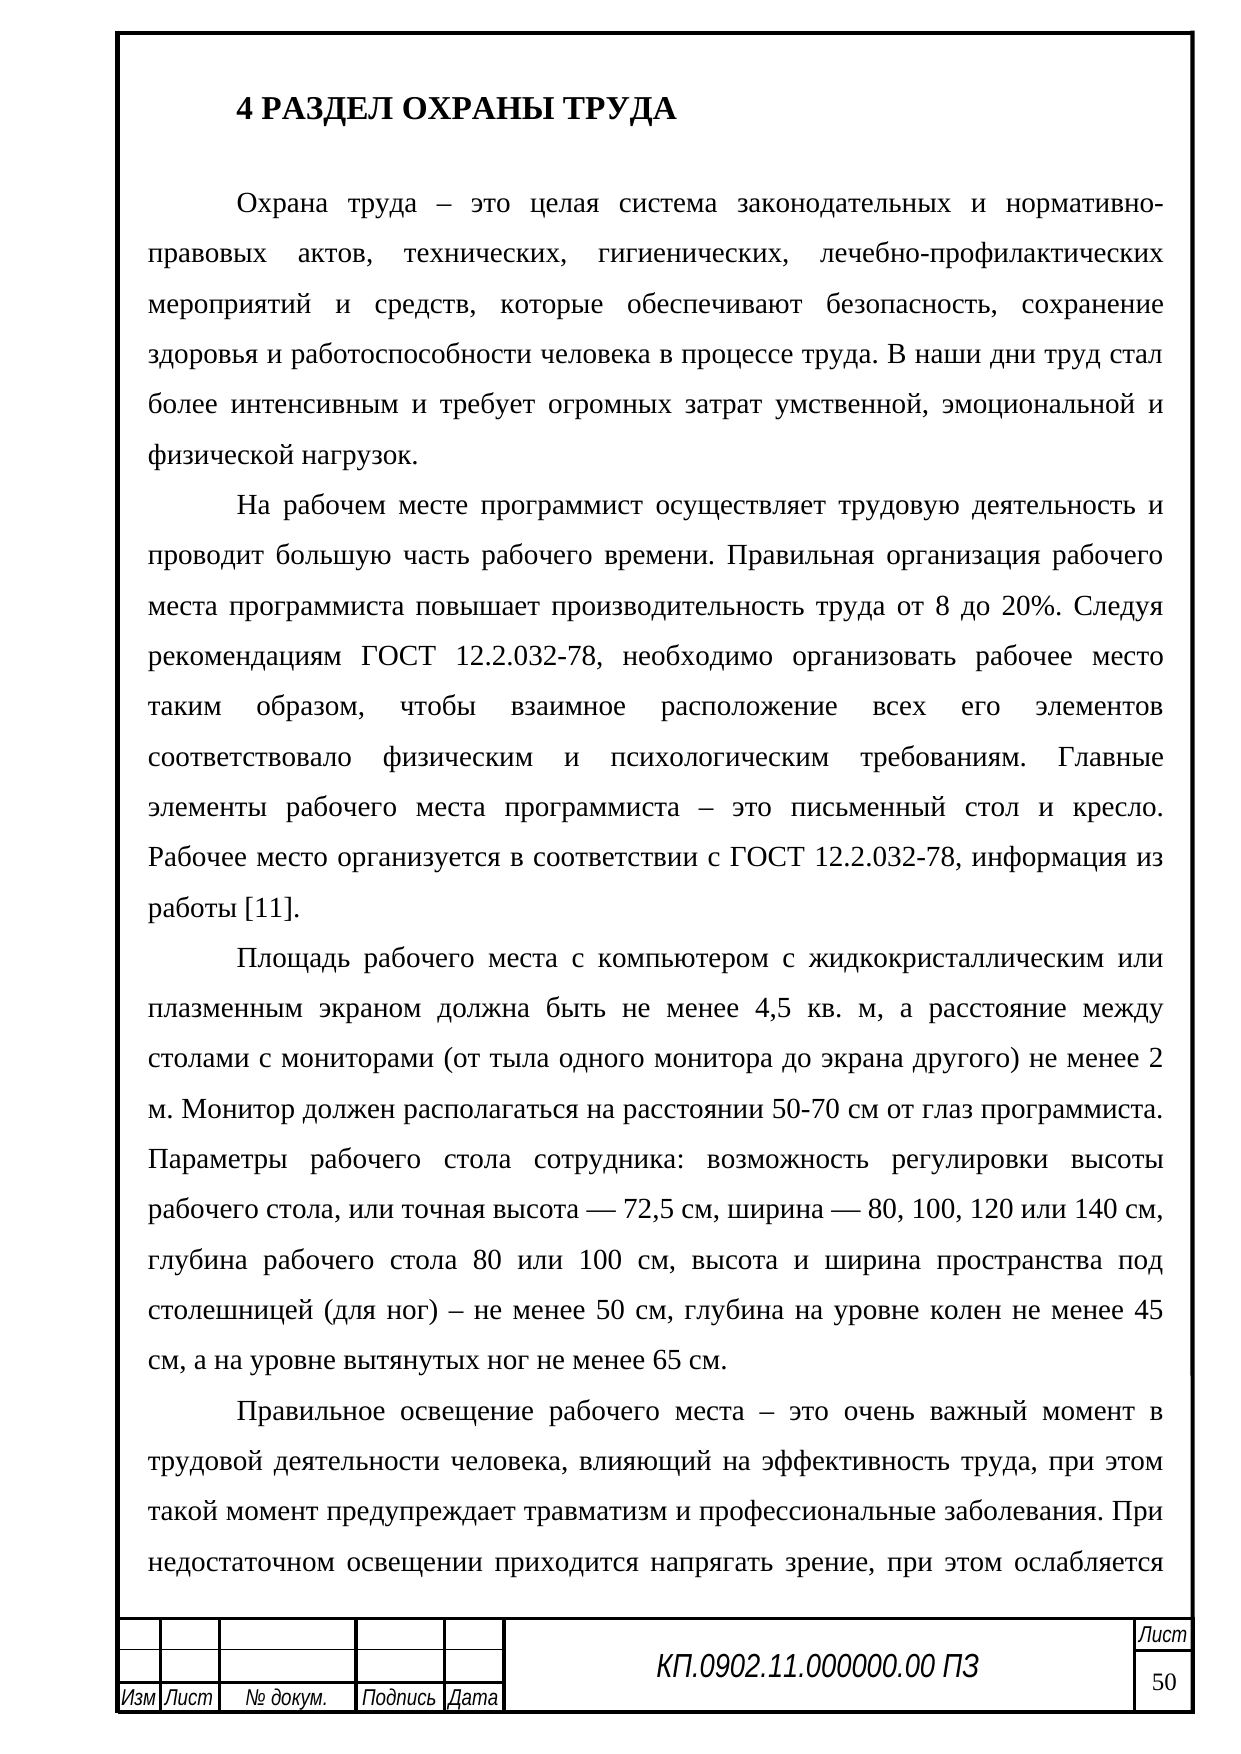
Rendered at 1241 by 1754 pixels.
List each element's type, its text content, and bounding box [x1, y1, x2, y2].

text На рабочем месте программист осуществляет трудовую деятельность и проводит большую часть рабочего времени. Правильная организация рабочего места программиста повышает производительность труда от 8 до 20%. Следуя рекомендациям ГОСТ 12.2.032-78, необходимо организовать рабочее место таким образом, чтобы взаимное расположение всех его элементов соответствовало физическим и психологическим требованиям. Главные элементы рабочего места программиста – это письменный стол и кресло. Рабочее место организуется в соответствии с ГОСТ 12.2.032-78, информация из работы [11]. [148, 487, 1164, 923]
text Охрана труда – это целая система законодательных и нормативно-правовых актов, технических, гигиенических, лечебно-профилактических мероприятий и средств, которые обеспечивают безопасность, сохранение здоровья и работоспособности человека в процессе труда. В наши дни труд стал более интенсивным и требует огромных затрат умственной, эмоциональной и физической нагрузок. [148, 185, 1164, 470]
text 4 Раздел охраны труда [236, 89, 1164, 127]
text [148, 1393, 1164, 1577]
text Площадь рабочего места с компьютером с жидкокристаллическим или плазменным экраном должна быть не менее 4,5 кв. м, а расстояние между столами с мониторами (от тыла одного монитора до экрана другого) не менее 2 м. Монитор должен располагаться на расстоянии 50-70 см от глаз программиста. Параметры рабочего стола сотрудника: возможность регулировки высоты рабочего стола, или точная высота — 72,5 см, ширина — 80, 100, 120 или 140 см, глубина рабочего стола 80 или 100 см, высота и ширина пространства под столешницей (для ног) – не менее 50 см, глубина на уровне колен не менее 45 см, а на уровне вытянутых ног не менее 65 см. [148, 940, 1164, 1376]
